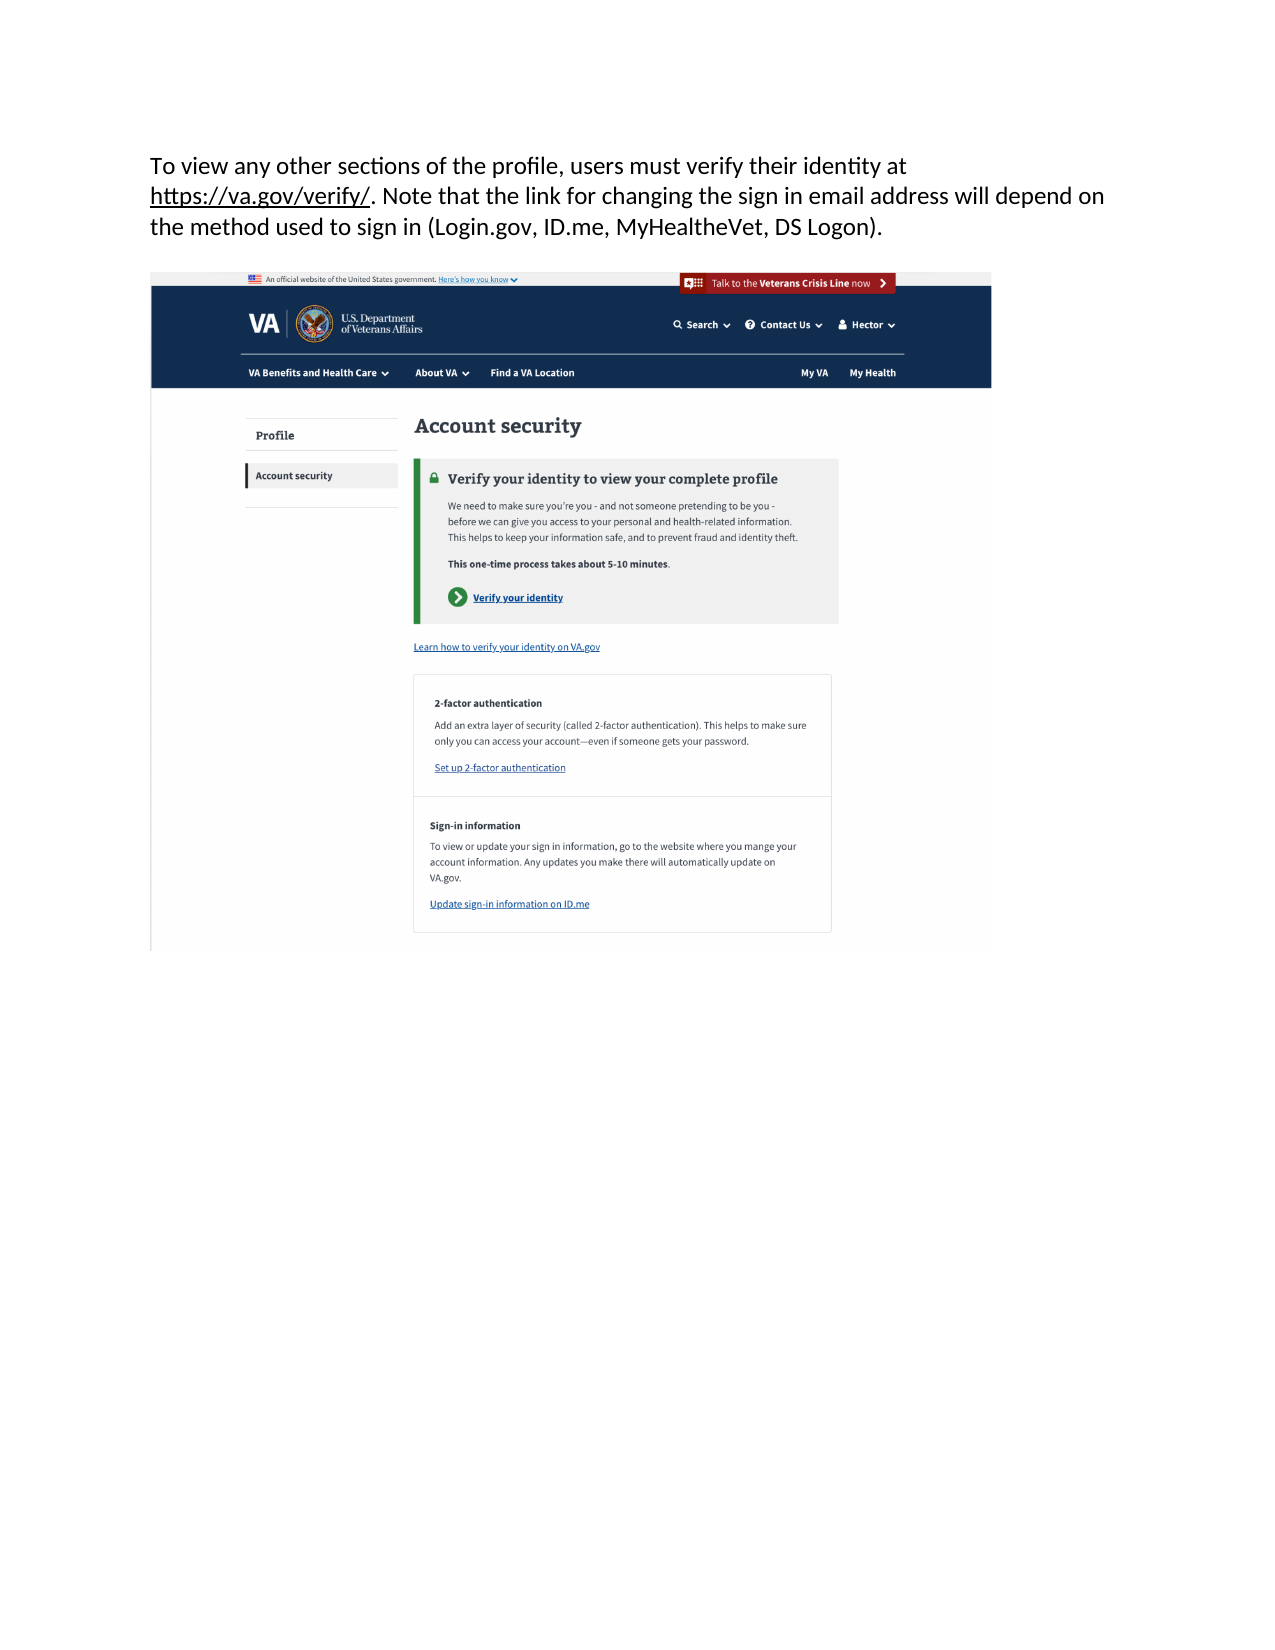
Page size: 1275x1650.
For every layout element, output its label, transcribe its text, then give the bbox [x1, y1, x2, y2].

picture [150, 272, 992, 951]
text To view any other sections of the profile, users must verify their identity at https://va.gov/verify/. Note that the link for changing the sign in email address will depend on the method used to sign in (Login.gov, ID.me, MyHealtheVet, DS Logon). [150, 150, 1125, 242]
